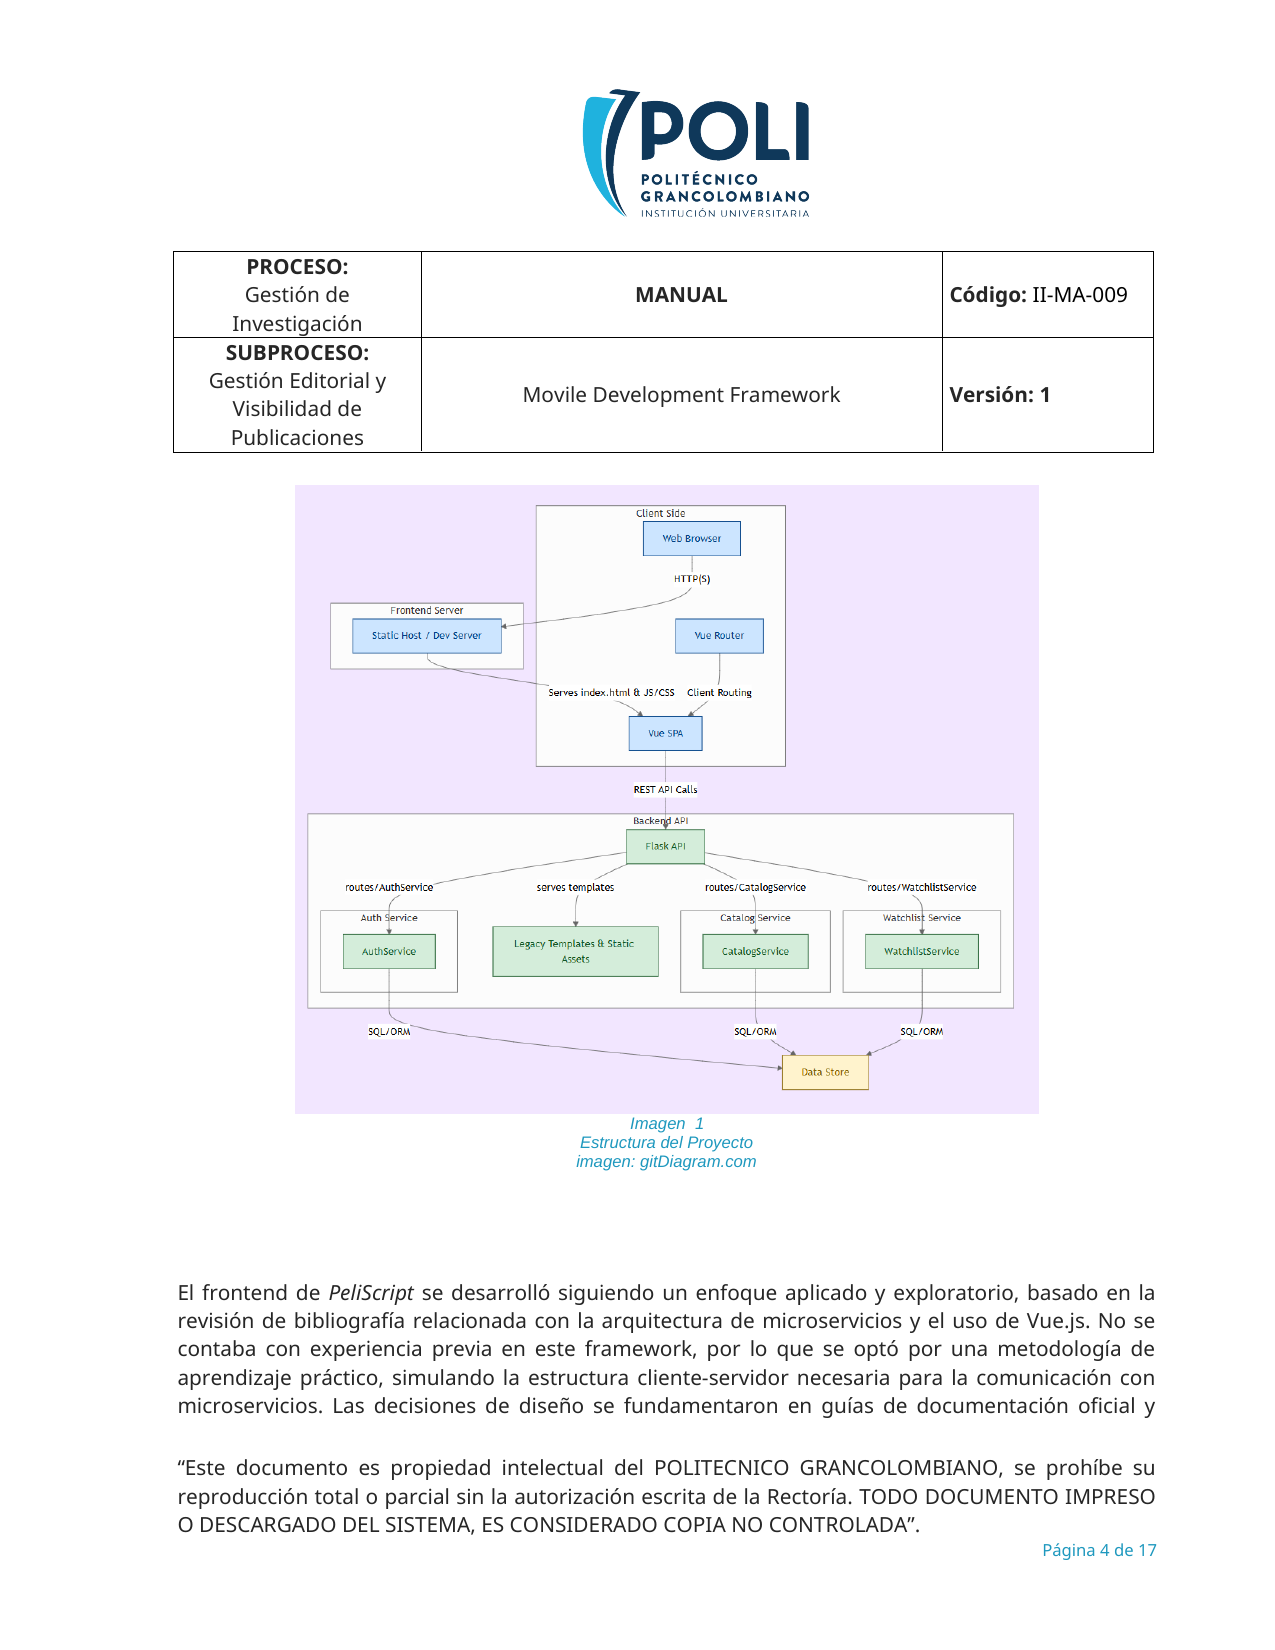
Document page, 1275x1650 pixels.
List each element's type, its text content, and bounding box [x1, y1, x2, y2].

text imagen: gitDiagram.com [177, 1152, 1157, 1171]
picture [580, 88, 842, 218]
text Estructura del Proyecto [177, 1133, 1157, 1152]
text Imagen 1 [177, 1114, 1157, 1133]
picture [295, 485, 1039, 1114]
